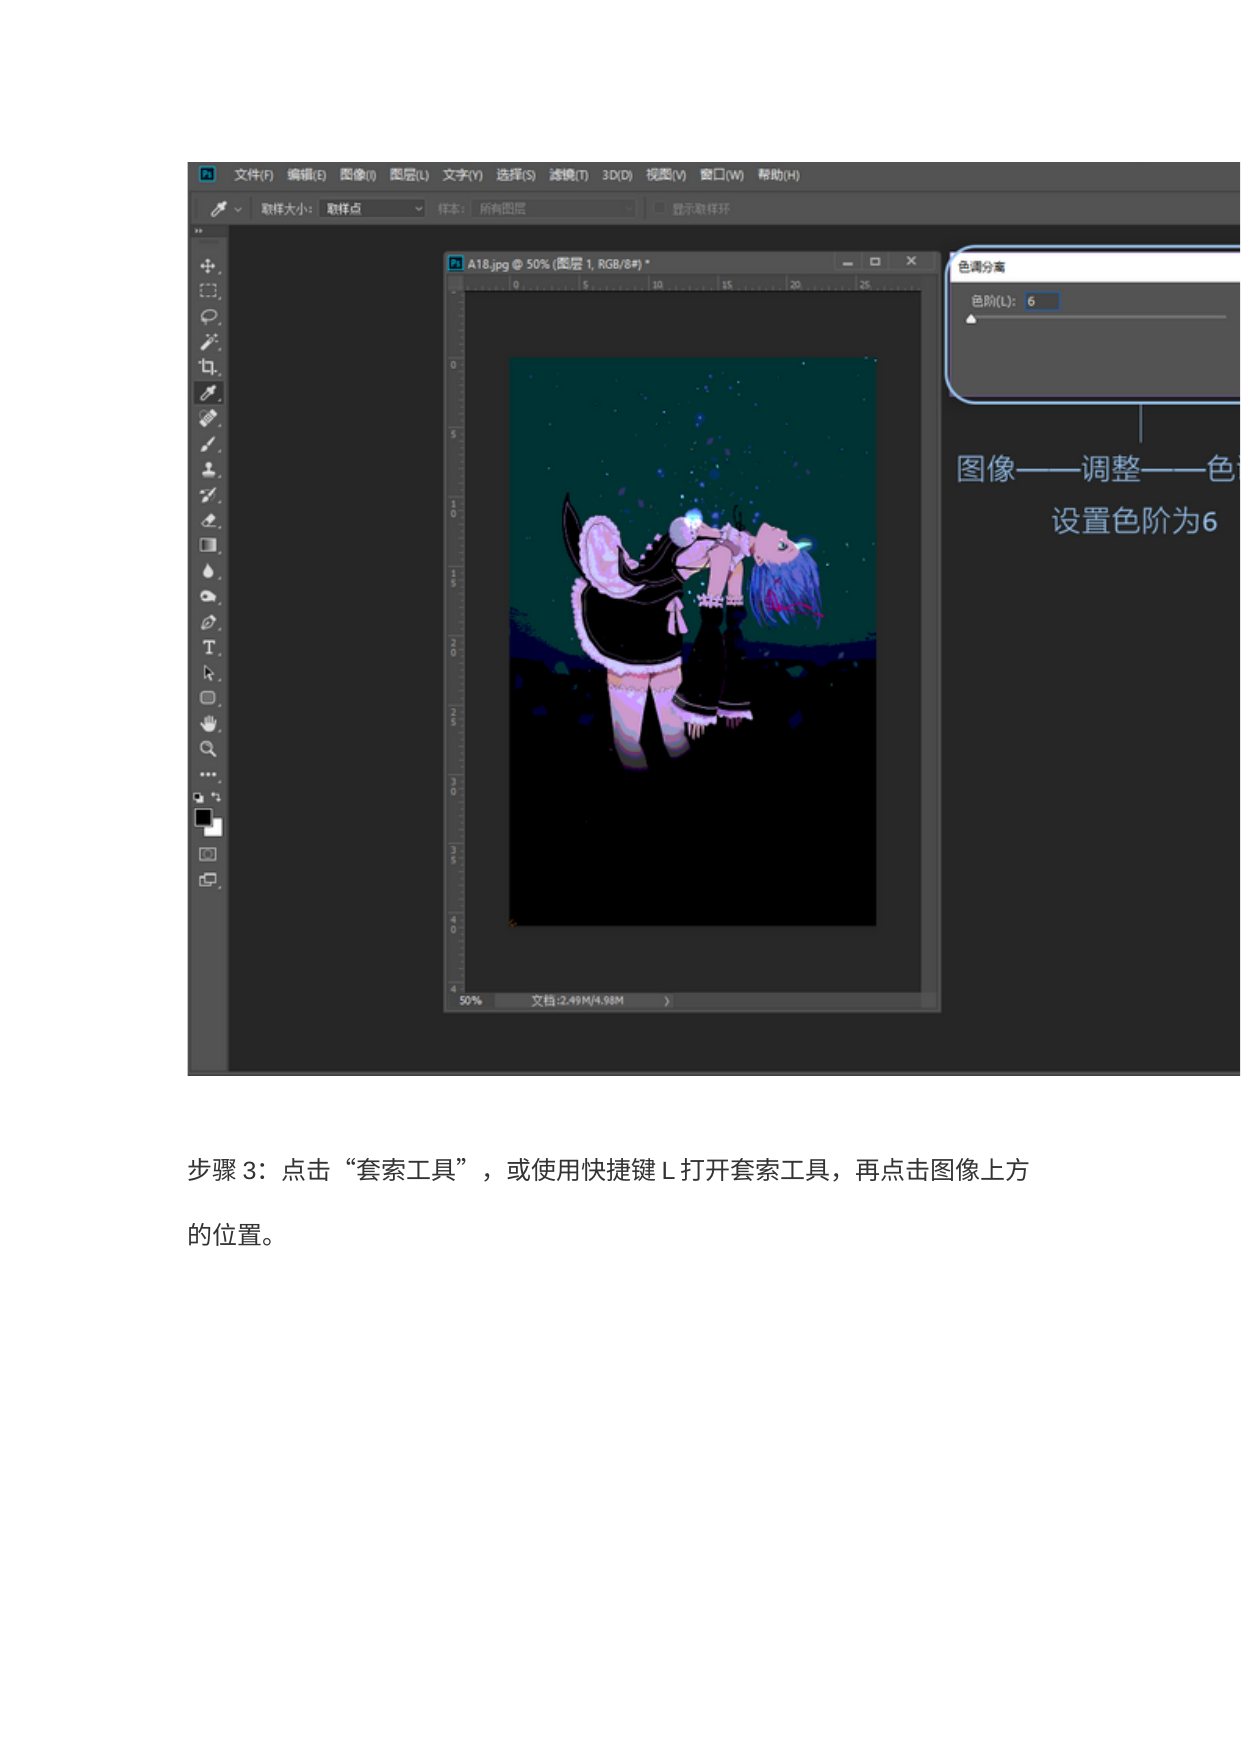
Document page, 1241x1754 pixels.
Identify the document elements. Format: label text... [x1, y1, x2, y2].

text 步骤3：点击“套索工具”，或使用快捷键L打开套索工具，再点击图像上方的位置。 [187, 1136, 1053, 1266]
picture [187, 162, 1241, 1076]
